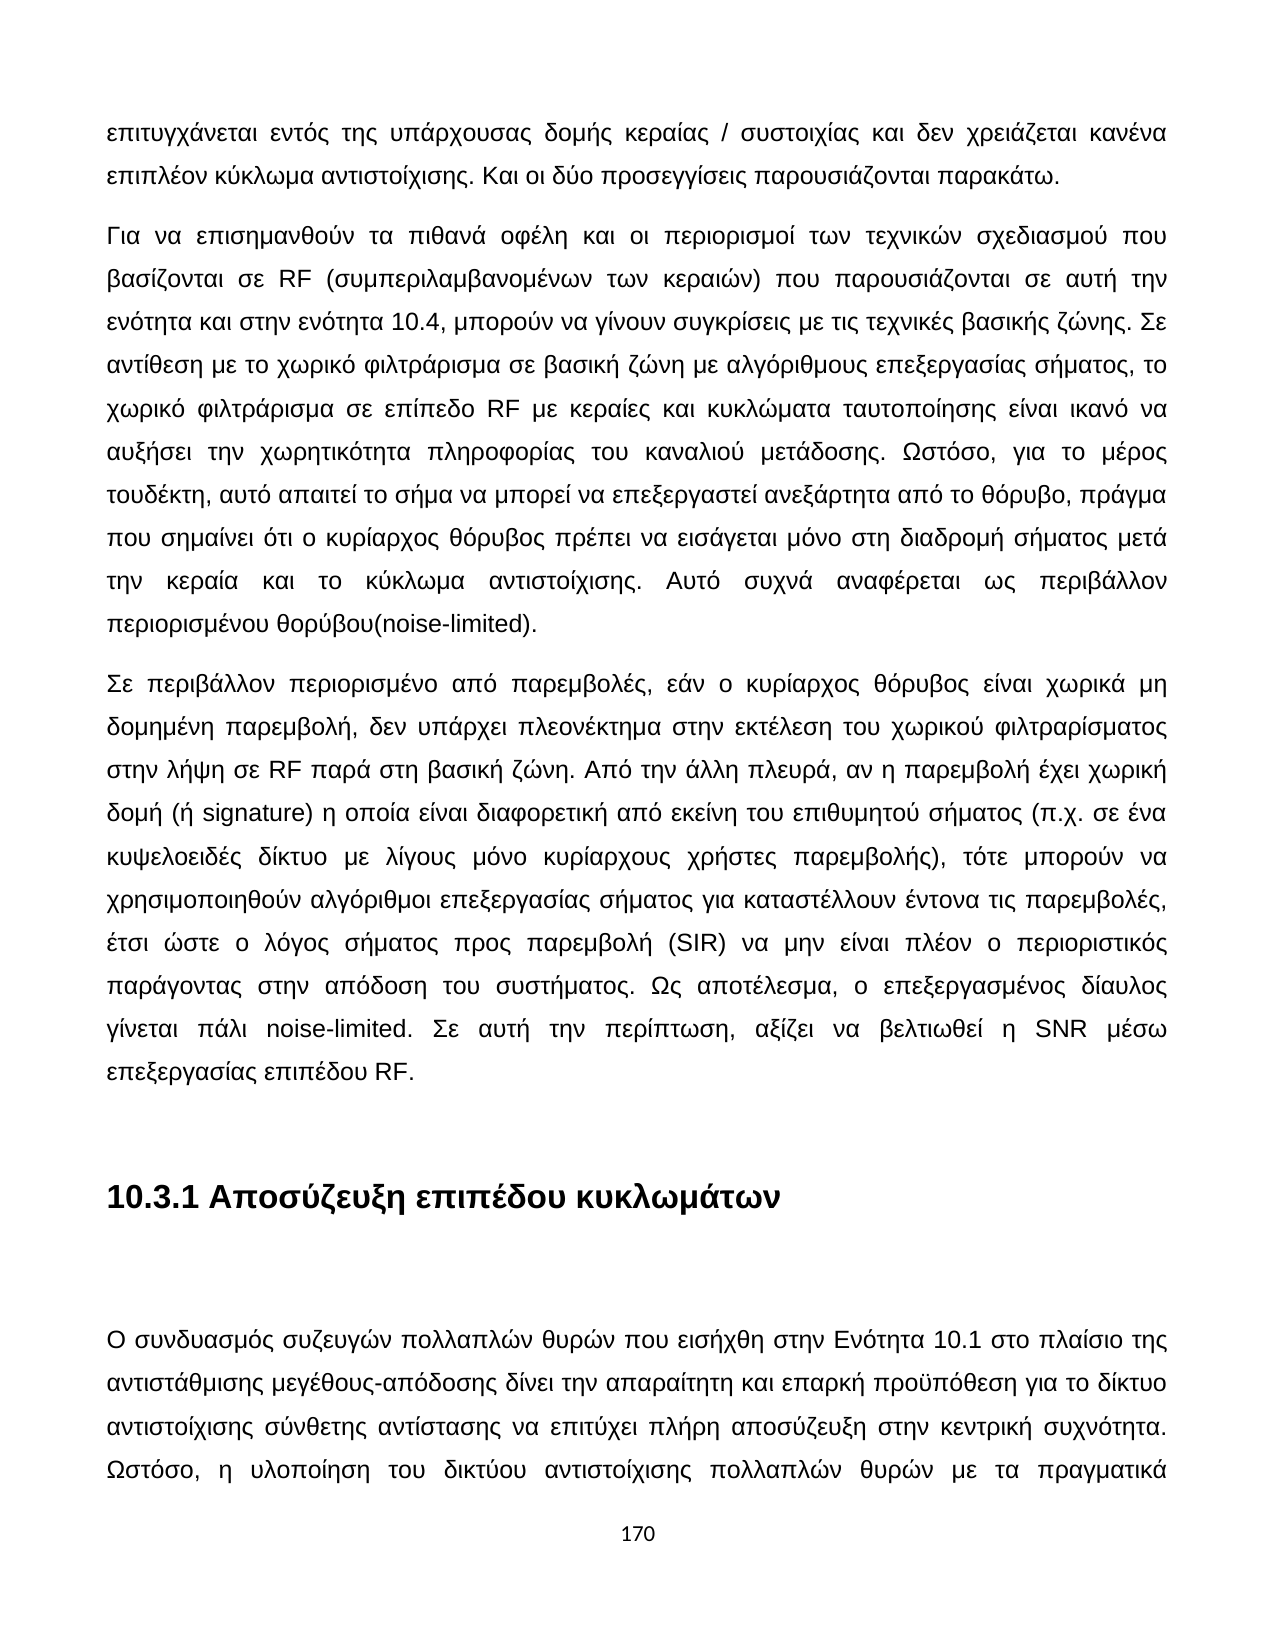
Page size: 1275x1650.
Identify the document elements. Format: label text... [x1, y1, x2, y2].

text Για να επισημανθούν τα πιθανά οφέλη και οι περιορισμοί των τεχνικών σχεδιασμού που βασίζονται σε RF (συμπεριλαμβανομένων των κεραιών) που παρουσιάζονται σε αυτή την ενότητα και στην ενότητα 10.4, μπορούν να γίνουν συγκρίσεις με τις τεχνικές βασικής ζώνης. Σε αντίθεση με το χωρικό φιλτράρισμα σε βασική ζώνη με αλγόριθμους επεξεργασίας σήματος, το χωρικό φιλτράρισμα σε επίπεδο RF με κεραίες και κυκλώματα ταυτοποίησης είναι ικανό να αυξήσει την χωρητικότητα πληροφορίας του καναλιού μετάδοσης. Ωστόσο, για το μέρος τουδέκτη, αυτό απαιτεί το σήμα να μπορεί να επεξεργαστεί ανεξάρτητα από το θόρυβο, πράγμα που σημαίνει ότι ο κυρίαρχος θόρυβος πρέπει να εισάγεται μόνο στη διαδρομή σήματος μετά την κεραία και το κύκλωμα αντιστοίχισης. Αυτό συχνά αναφέρεται ως περιβάλλον περιορισμένου θορύβου(noise-limited). [106, 221, 1169, 638]
text 10.3.1 Αποσύζευξη επιπέδου κυκλωμάτων [106, 1177, 1169, 1215]
text Σε περιβάλλον περιορισμένο από παρεμβολές, εάν ο κυρίαρχος θόρυβος είναι χωρικά μη δομημένη παρεμβολή, δεν υπάρχει πλεονέκτημα στην εκτέλεση του χωρικού φιλτραρίσματος στην λήψη σε RF παρά στη βασική ζώνη. Από την άλλη πλευρά, αν η παρεμβολή έχει χωρική δομή (ή signature) η οποία είναι διαφορετική από εκείνη του επιθυμητού σήματος (π.χ. σε ένα κυψελοειδές δίκτυο με λίγους μόνο κυρίαρχους χρήστες παρεμβολής), τότε μπορούν να χρησιμοποιηθούν αλγόριθμοι επεξεργασίας σήματος για καταστέλλουν έντονα τις παρεμβολές, έτσι ώστε ο λόγος σήματος προς παρεμβολή (SIR) να μην είναι πλέον ο περιοριστικός παράγοντας στην απόδοση του συστήματος. Ως αποτέλεσμα, ο επεξεργασμένος δίαυλος γίνεται πάλι noise-limited. Σε αυτή την περίπτωση, αξίζει να βελτιωθεί η SNR μέσω επεξεργασίας επιπέδου RF. [106, 669, 1169, 1086]
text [106, 1325, 1169, 1483]
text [106, 118, 1169, 190]
